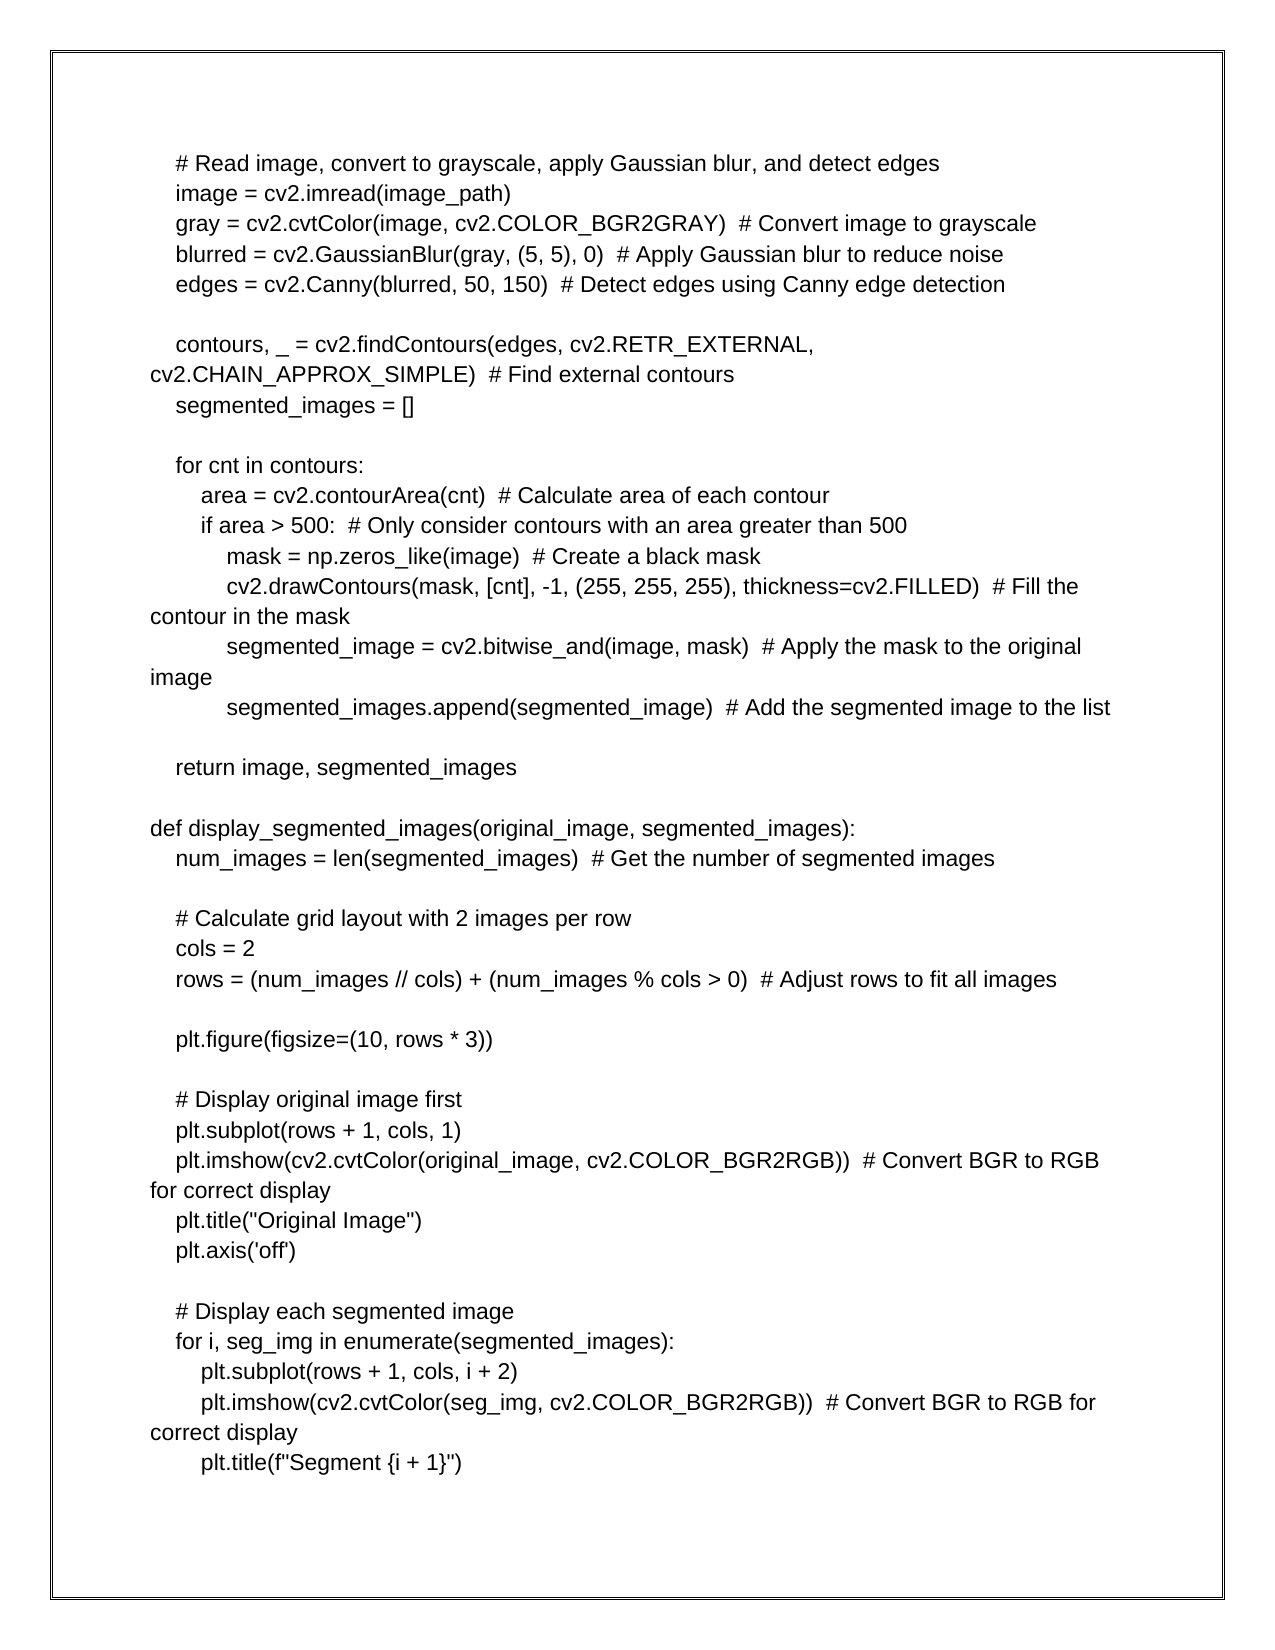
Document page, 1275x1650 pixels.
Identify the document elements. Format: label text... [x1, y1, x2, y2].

text plt.axis('off') [150, 1237, 1125, 1264]
text num_images = len(segmented_images) # Get the number of segmented images [150, 845, 1125, 871]
text for cnt in contours: [150, 452, 1125, 478]
text plt.subplot(rows + 1, cols, i + 2) [150, 1358, 1125, 1385]
text cv2.drawContours(mask, [cnt], -1, (255, 255, 255), thickness=cv2.FILLED) # Fill the contour in the mask [150, 573, 1125, 629]
text for i, seg_img in enumerate(segmented_images): [150, 1328, 1125, 1354]
text segmented_images.append(segmented_image) # Add the segmented image to the list [150, 694, 1125, 720]
text def display_segmented_images(original_image, segmented_images): [150, 814, 1125, 841]
text rows = (num_images // cols) + (num_images % cols > 0) # Adjust rows to fit all images [150, 966, 1125, 992]
text plt.title(f"Segment {i + 1}") [150, 1449, 1125, 1475]
text plt.title("Original Image") [150, 1207, 1125, 1234]
text if area > 500: # Only consider contours with an area greater than 500 [150, 512, 1125, 539]
text segmented_images = [] [150, 392, 1125, 418]
text plt.figure(figsize=(10, rows * 3)) [150, 1026, 1125, 1052]
text image = cv2.imread(image_path) [150, 180, 1125, 207]
text mask = np.zeros_like(image) # Create a black mask [150, 543, 1125, 569]
text plt.subplot(rows + 1, cols, 1) [150, 1117, 1125, 1143]
text # Display original image first [150, 1086, 1125, 1113]
text return image, segmented_images [150, 754, 1125, 781]
text edges = cv2.Canny(blurred, 50, 150) # Detect edges using Canny edge detection [150, 271, 1125, 297]
text blurred = cv2.GaussianBlur(gray, (5, 5), 0) # Apply Gaussian blur to reduce noise [150, 241, 1125, 267]
text # Display each segmented image [150, 1298, 1125, 1324]
text plt.imshow(cv2.cvtColor(original_image, cv2.COLOR_BGR2RGB)) # Convert BGR to RGB for correct display [150, 1147, 1125, 1203]
text area = cv2.contourArea(cnt) # Calculate area of each contour [150, 482, 1125, 509]
text plt.imshow(cv2.cvtColor(seg_img, cv2.COLOR_BGR2RGB)) # Convert BGR to RGB for correct display [150, 1388, 1125, 1445]
text # Calculate grid layout with 2 images per row [150, 905, 1125, 932]
text cols = 2 [150, 935, 1125, 962]
text gray = cv2.cvtColor(image, cv2.COLOR_BGR2GRAY) # Convert image to grayscale [150, 210, 1125, 237]
text contours, _ = cv2.findContours(edges, cv2.RETR_EXTERNAL, cv2.CHAIN_APPROX_SIMPLE) # Find external contours [150, 331, 1125, 388]
text segmented_image = cv2.bitwise_and(image, mask) # Apply the mask to the original image [150, 633, 1125, 690]
text # Read image, convert to grayscale, apply Gaussian blur, and detect edges [150, 150, 1125, 176]
